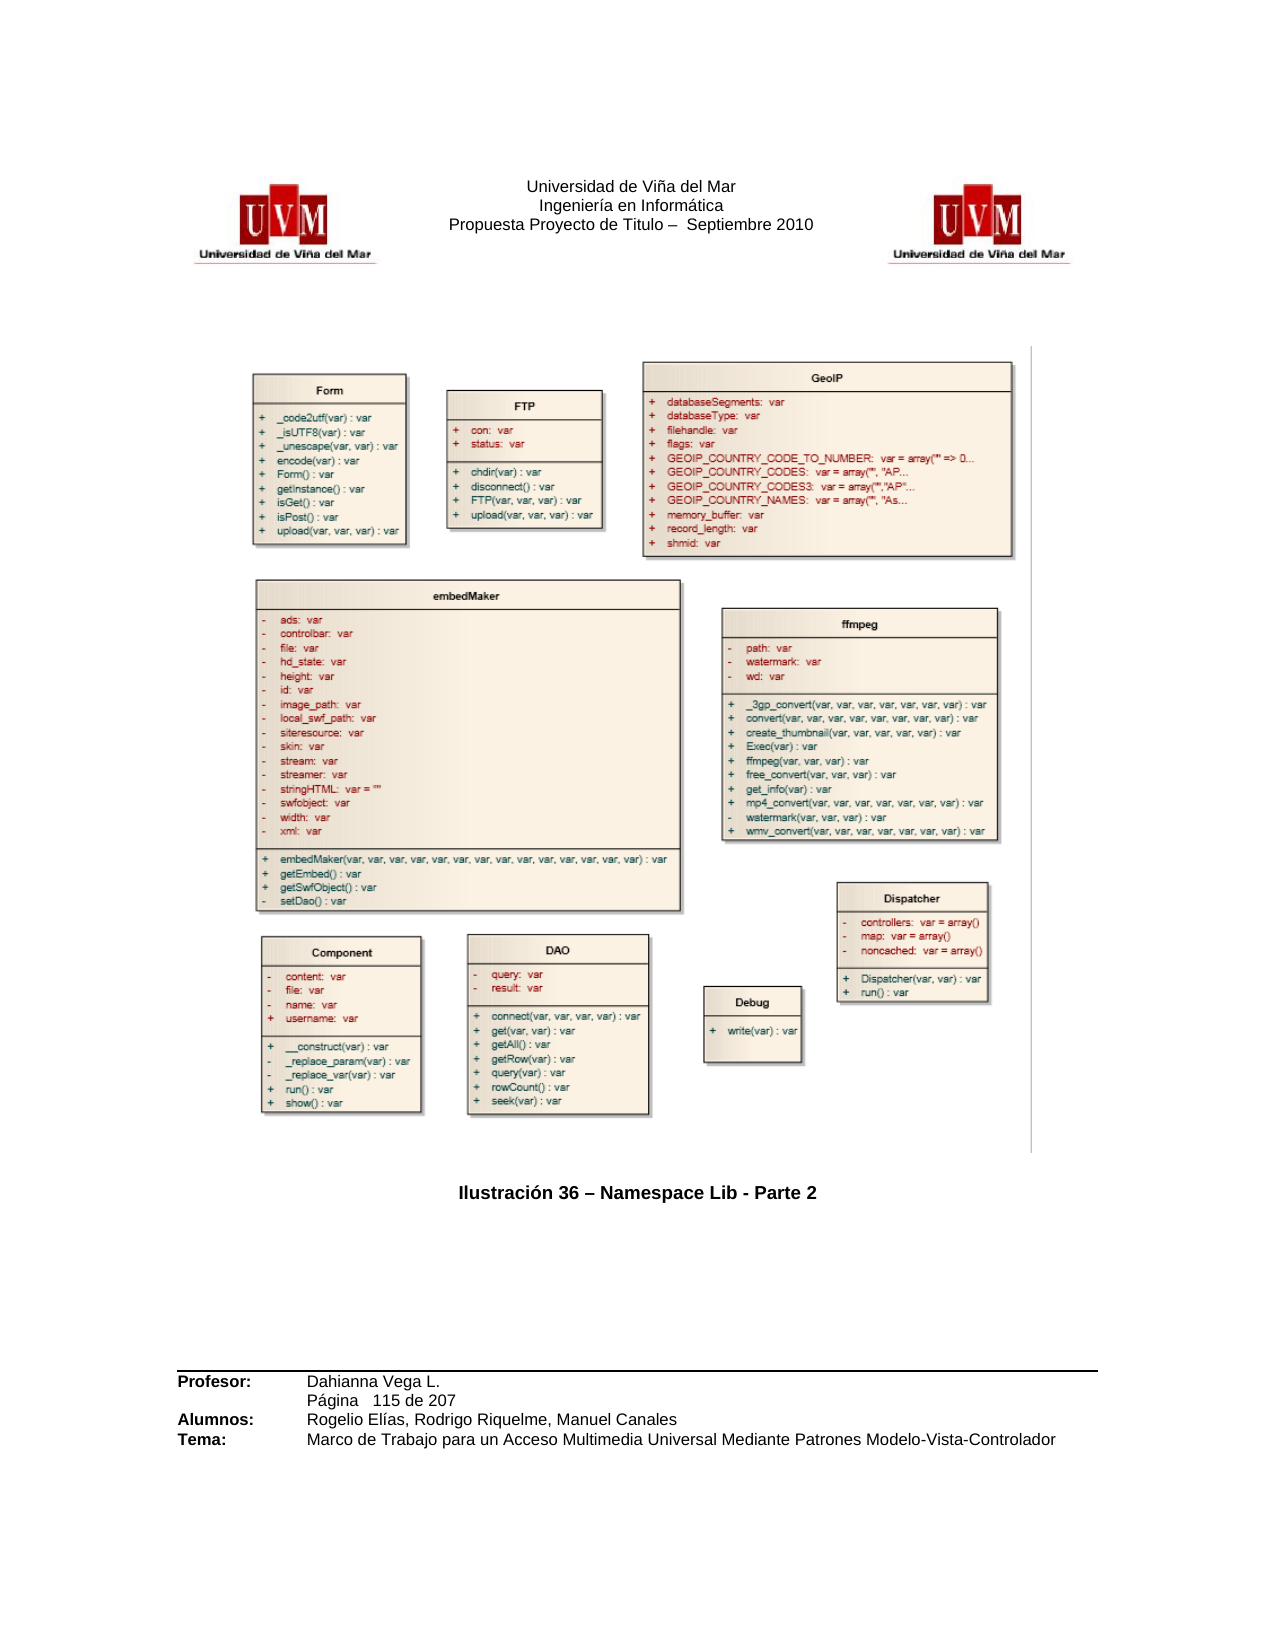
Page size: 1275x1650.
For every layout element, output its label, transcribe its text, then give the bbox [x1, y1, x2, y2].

text Ilustración 36 – Namespace Lib - Parte 2 [177, 1182, 1098, 1203]
picture [216, 346, 1059, 1153]
picture [177, 176, 390, 267]
picture [871, 176, 1084, 267]
